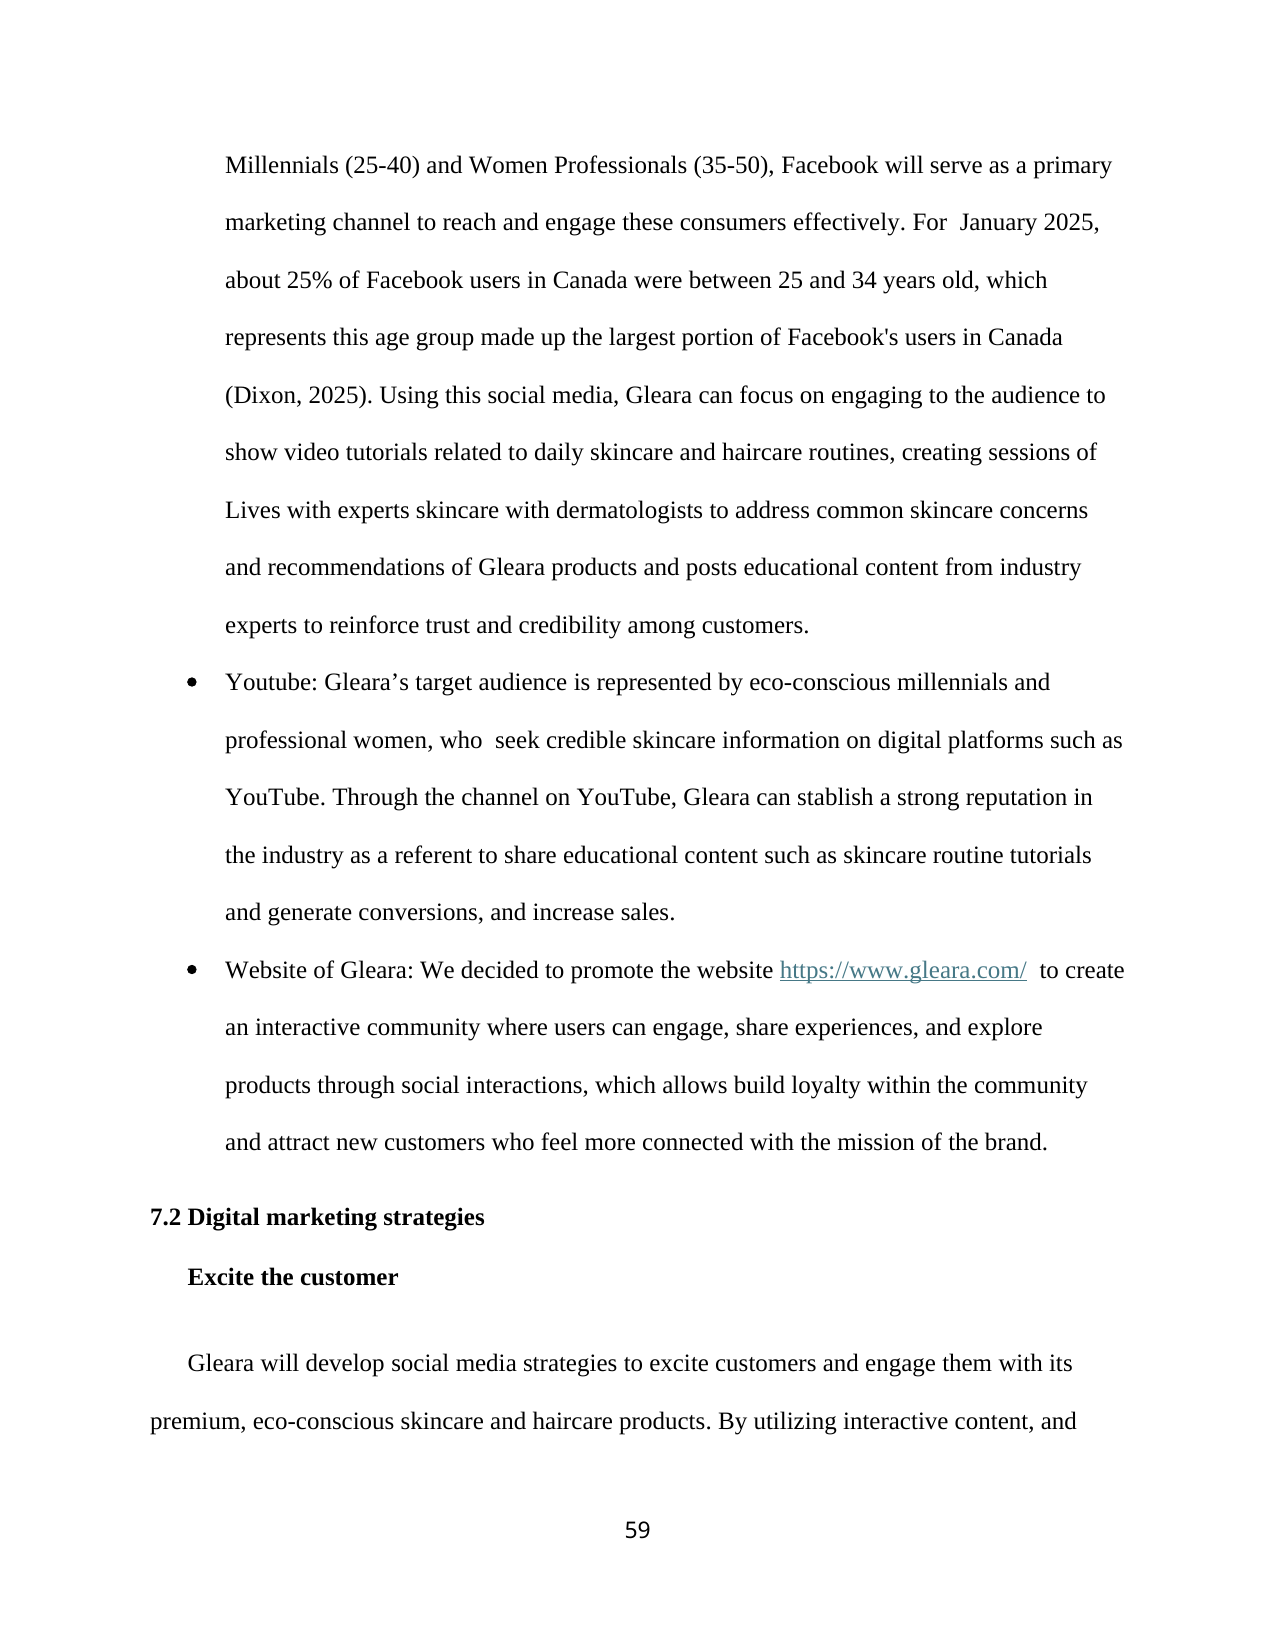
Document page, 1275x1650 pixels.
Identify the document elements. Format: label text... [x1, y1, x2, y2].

list Website of Gleara: We decided to promote the website https://www.gleara.com/ to create an interactive community where users can engage, share experiences, and explore products through social interactions, which allows build loyalty within the community and attract new customers who feel more connected with the mission of the brand. [187, 955, 1125, 1156]
text Excite the customer [150, 1262, 1125, 1291]
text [150, 1348, 1125, 1435]
list Youtube: Gleara’s target audience is represented by eco-conscious millennials and professional women, who seek credible skincare information on digital platforms such as YouTube. Through the channel on YouTube, Gleara can stablish a strong reputation in the industry as a referent to share educational content such as skincare routine tutorials and generate conversions, and increase sales. [187, 667, 1125, 926]
subtitle 7.2 Digital marketing strategies [150, 1202, 1125, 1230]
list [187, 150, 1125, 639]
